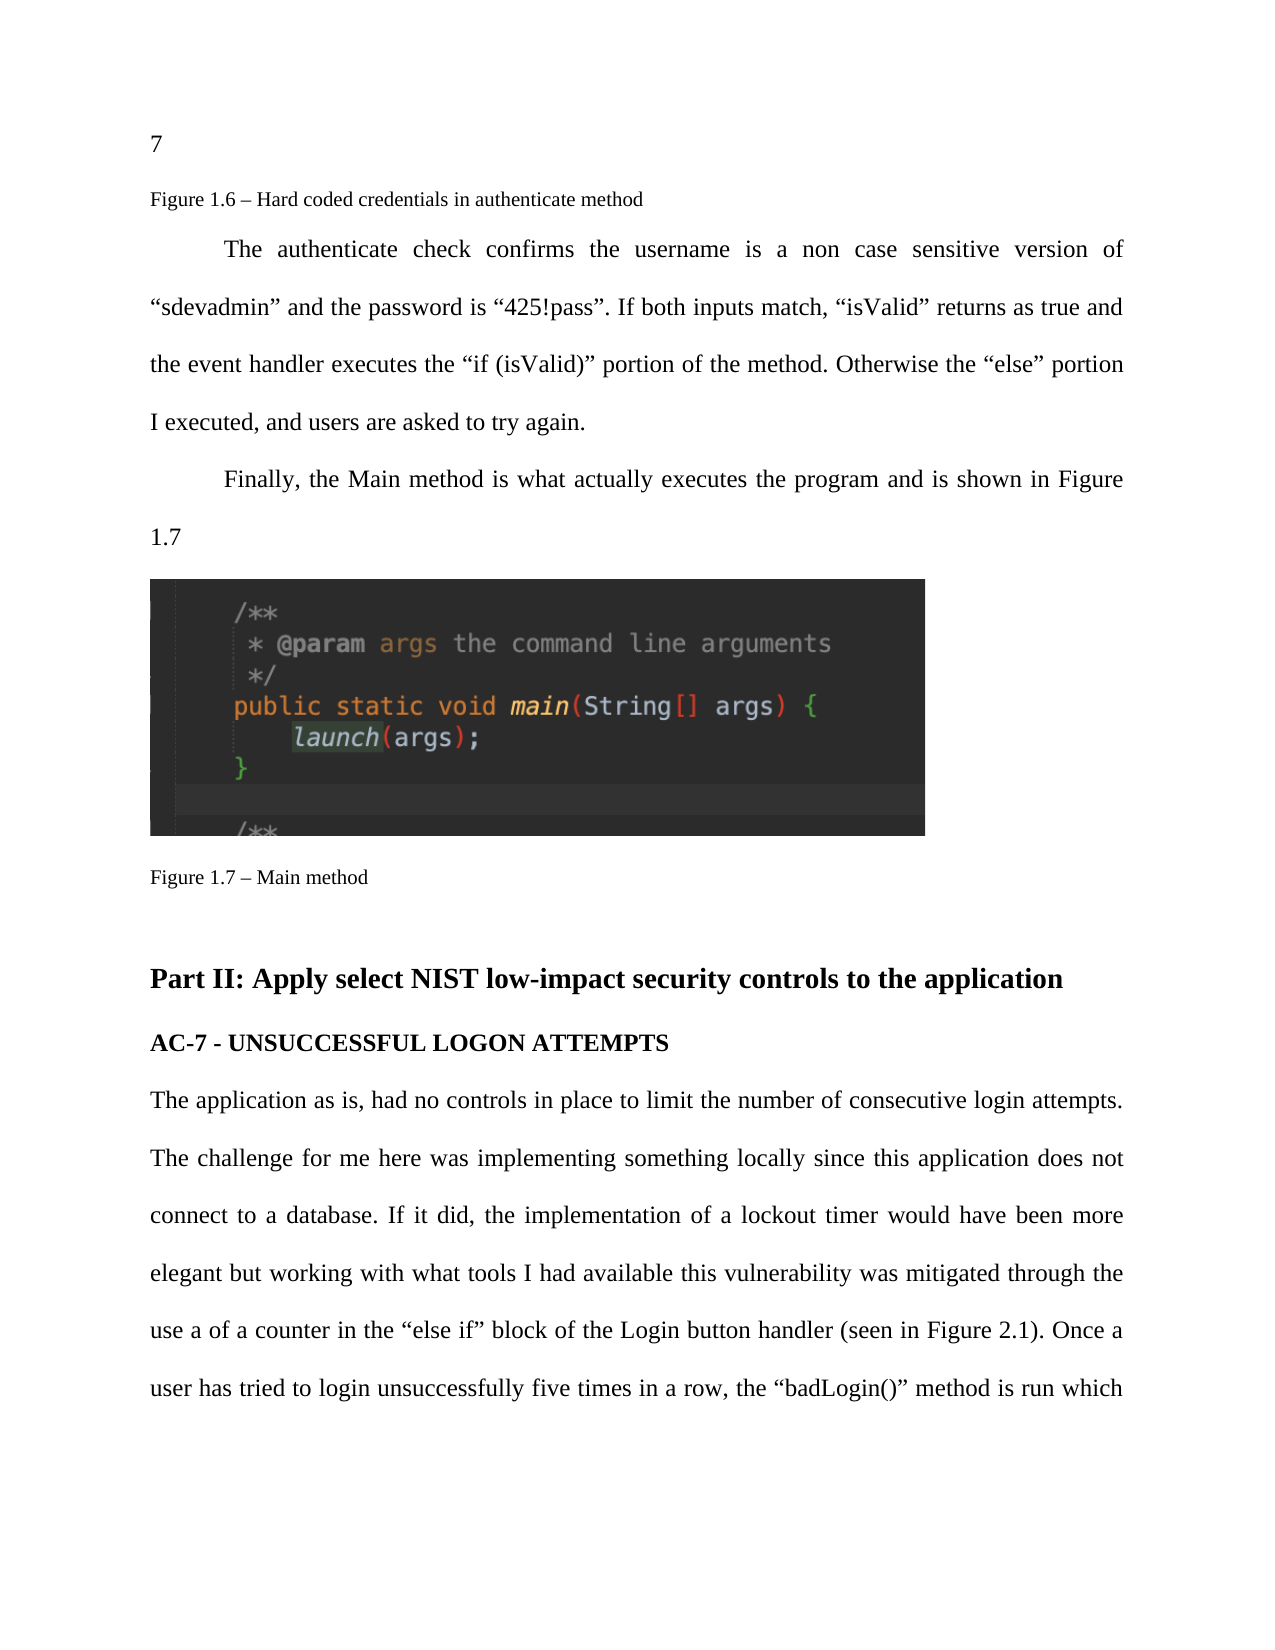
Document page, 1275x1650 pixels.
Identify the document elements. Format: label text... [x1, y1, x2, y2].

text Part II: Apply select NIST low-impact security controls to the application [150, 961, 1125, 994]
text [150, 1085, 1125, 1402]
text Figure 1.7 – Main method [150, 864, 1125, 889]
text AC-7 - UNSUCCESSFUL LOGON ATTEMPTS [150, 1028, 1125, 1057]
text Finally, the Main method is what actually executes the program and is shown in Figure 1.7 [150, 464, 1125, 551]
picture [150, 579, 926, 836]
text The authenticate check confirms the username is a non case sensitive version of “sdevadmin” and the password is “425!pass”. If both inputs match, “isValid” returns as true and the event handler executes the “if (isValid)” portion of the method. Otherwise the “else” portion I executed, and users are asked to try again. [150, 234, 1125, 436]
text Figure 1.6 – Hard coded credentials in authenticate method [150, 186, 1125, 211]
